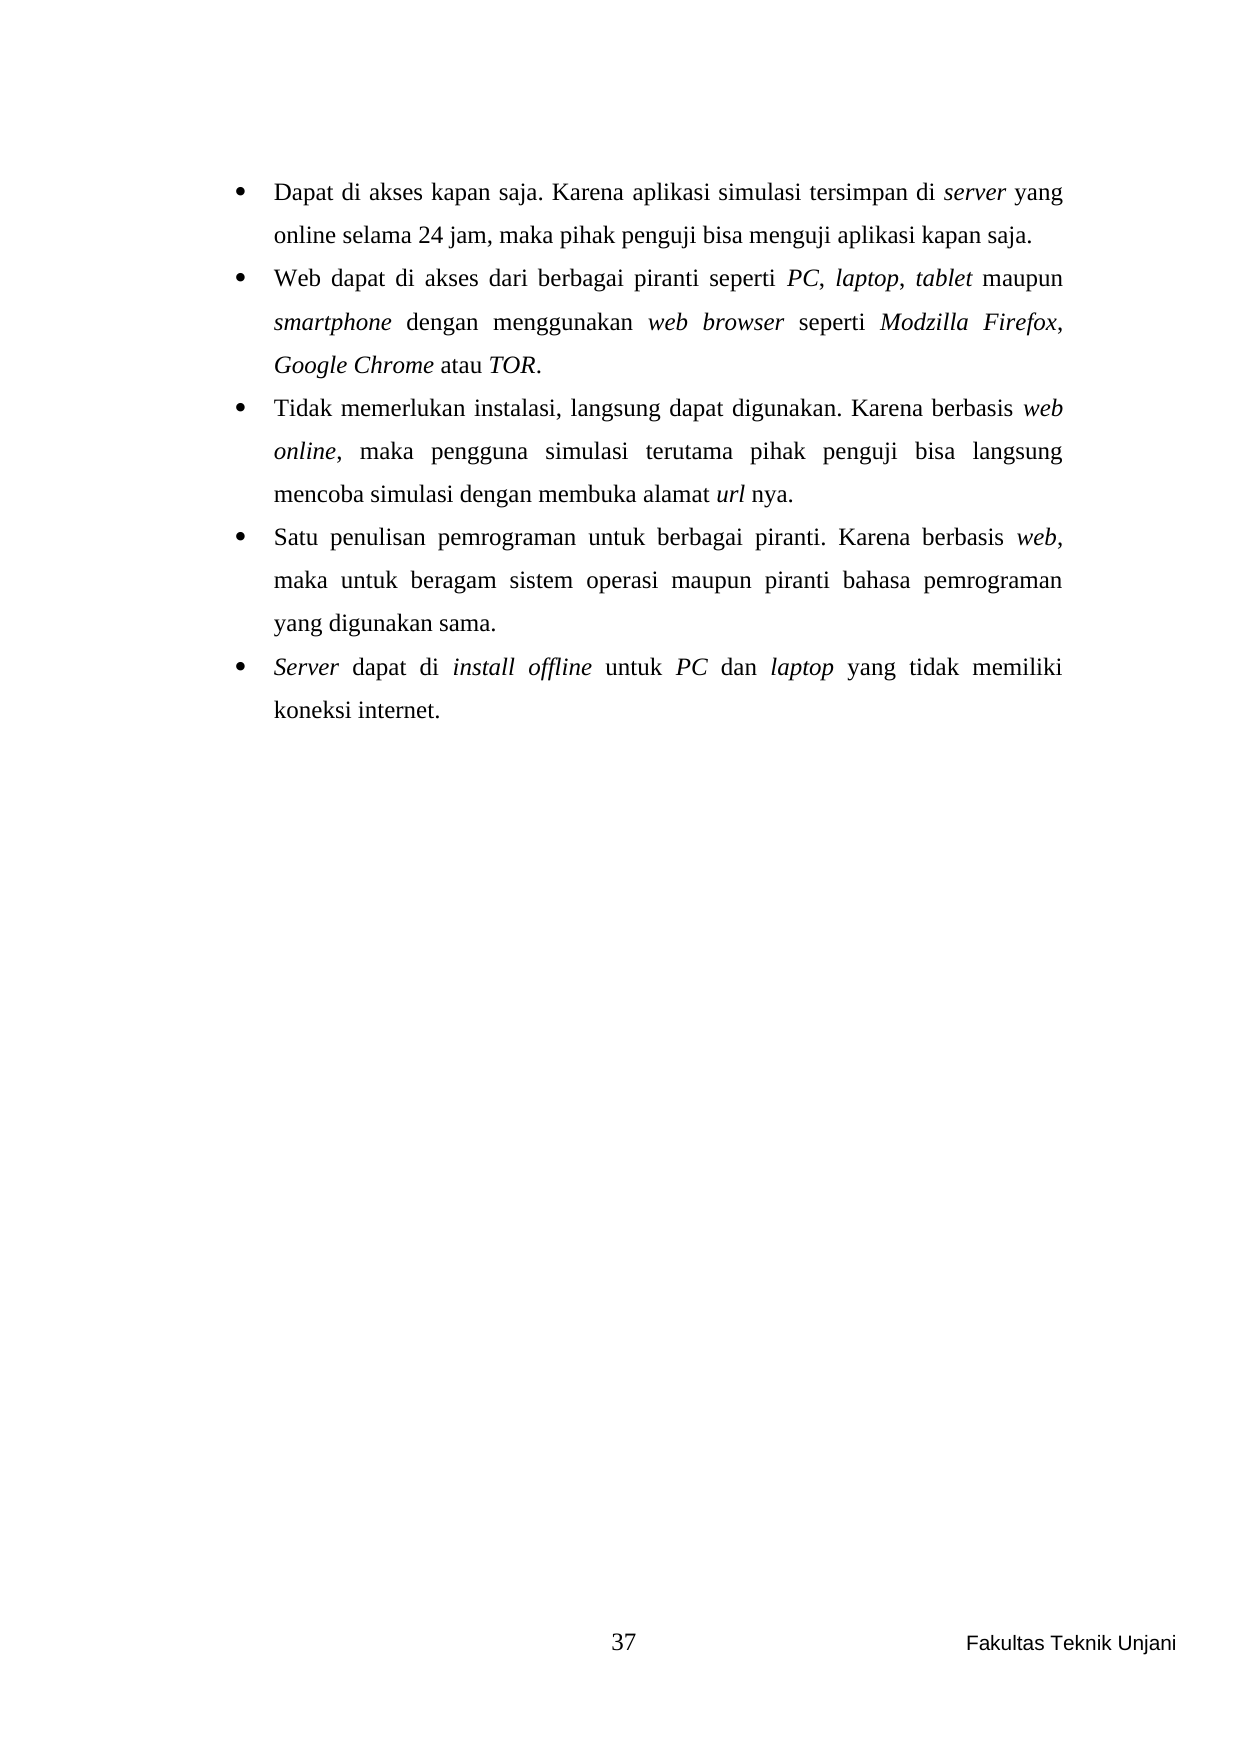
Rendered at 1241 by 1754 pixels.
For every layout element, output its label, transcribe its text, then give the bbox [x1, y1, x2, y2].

list Tidak memerlukan instalasi, langsung dapat digunakan. Karena berbasis web online, maka pengguna simulasi terutama pihak penguji bisa langsung mencoba simulasi dengan membuka alamat url nya. [236, 393, 1063, 508]
list Satu penulisan pemrograman untuk berbagai piranti. Karena berbasis web, maka untuk beragam sistem operasi maupun piranti bahasa pemrograman yang digunakan sama. [236, 522, 1063, 637]
list Dapat di akses kapan saja. Karena aplikasi simulasi tersimpan di server yang online selama 24 jam, maka pihak penguji bisa menguji aplikasi kapan saja. [236, 177, 1063, 249]
list Server dapat di install offline untuk PC dan laptop yang tidak memiliki koneksi internet. [236, 652, 1063, 723]
list Web dapat di akses dari berbagai piranti seperti PC, laptop, tablet maupun smartphone dengan menggunakan web browser seperti Modzilla Firefox, Google Chrome atau TOR. [236, 263, 1063, 378]
